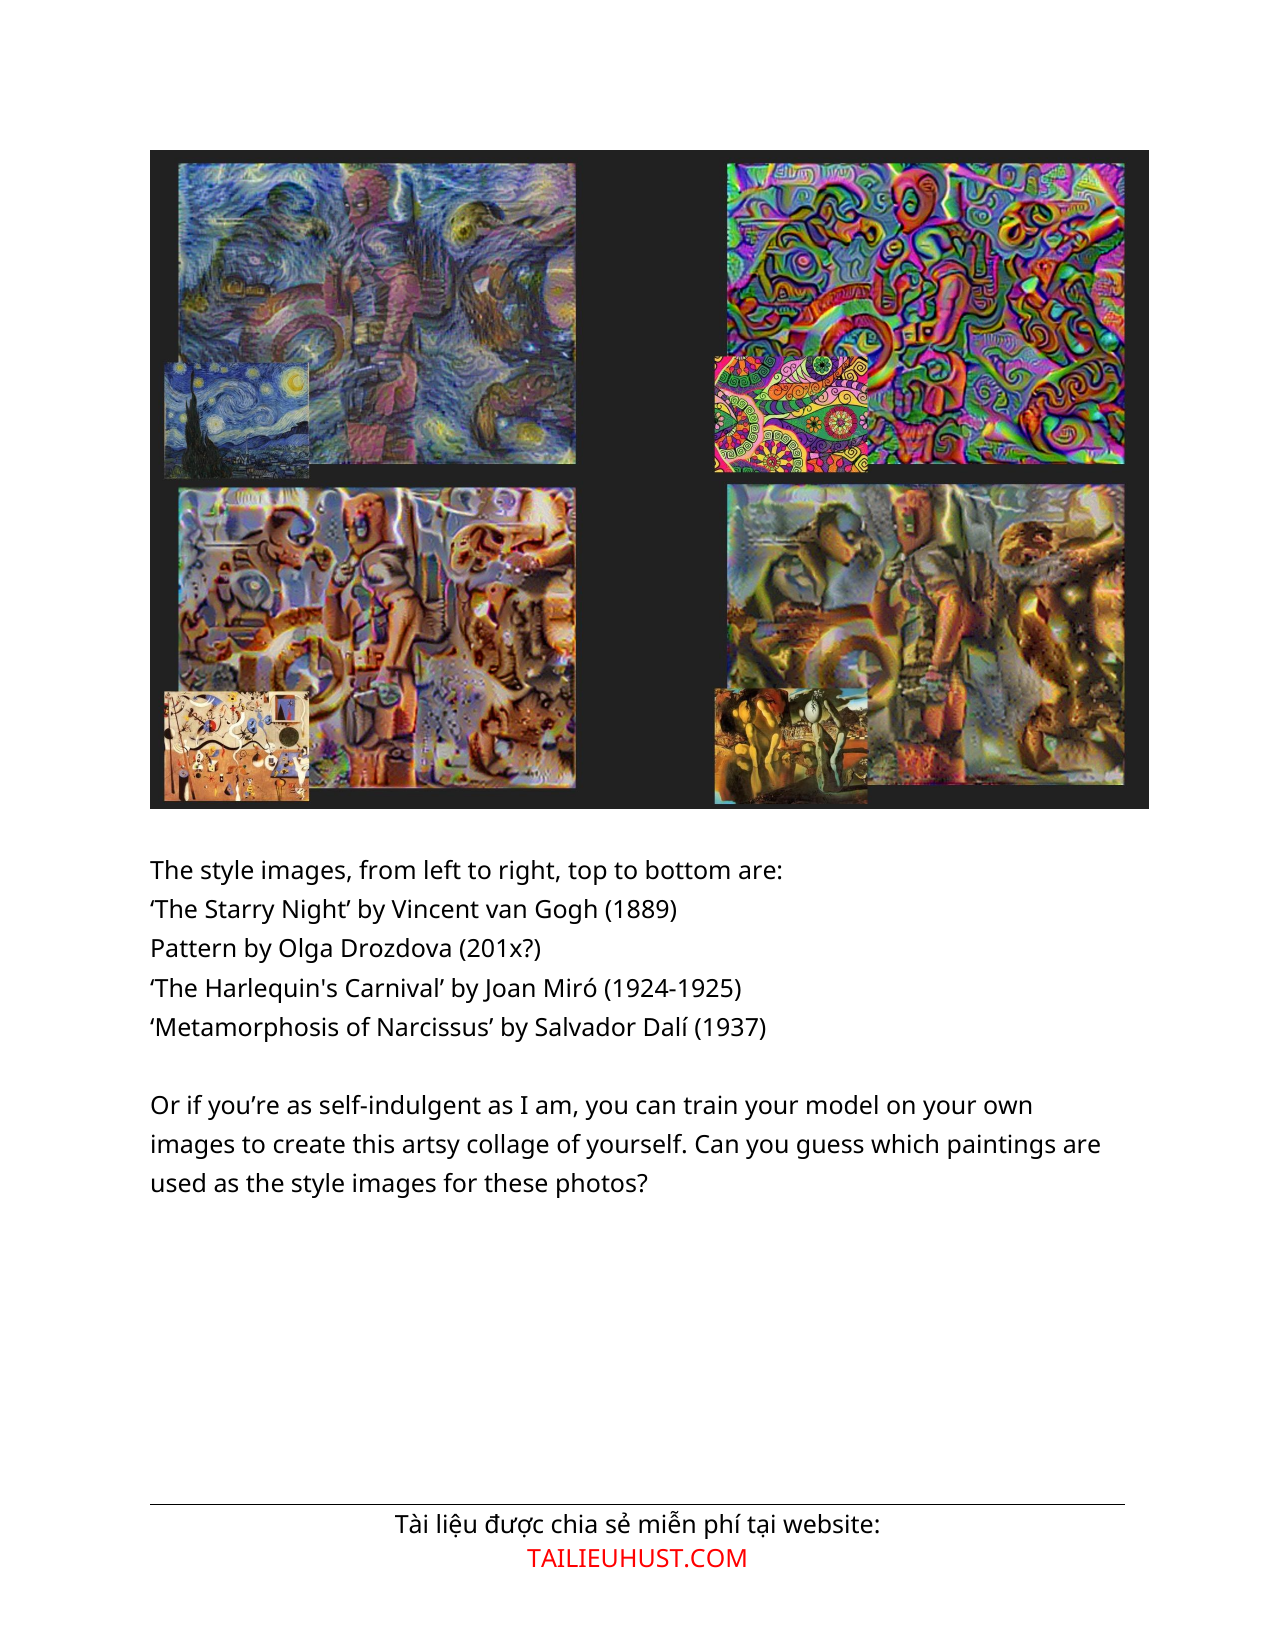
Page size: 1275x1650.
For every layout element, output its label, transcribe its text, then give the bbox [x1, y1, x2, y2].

text ‘The Harlequin's Carnival’ by Joan Miró (1924-1925) [150, 970, 1125, 1004]
text ‘Metamorphosis of Narcissus’ by Salvador Dalí (1937) [150, 1009, 1125, 1043]
text Pattern by Olga Drozdova (201x?) [150, 931, 1125, 965]
text Or if you’re as self-indulgent as I am, you can train your model on your own images to create this artsy collage of yourself. Can you guess which paintings are used as the style images for these photos? [150, 1088, 1125, 1200]
text The style images, from left to right, top to bottom are: [150, 853, 1125, 887]
picture [150, 150, 1149, 809]
text ‘The Starry Night’ by Vincent van Gogh (1889) [150, 892, 1125, 926]
